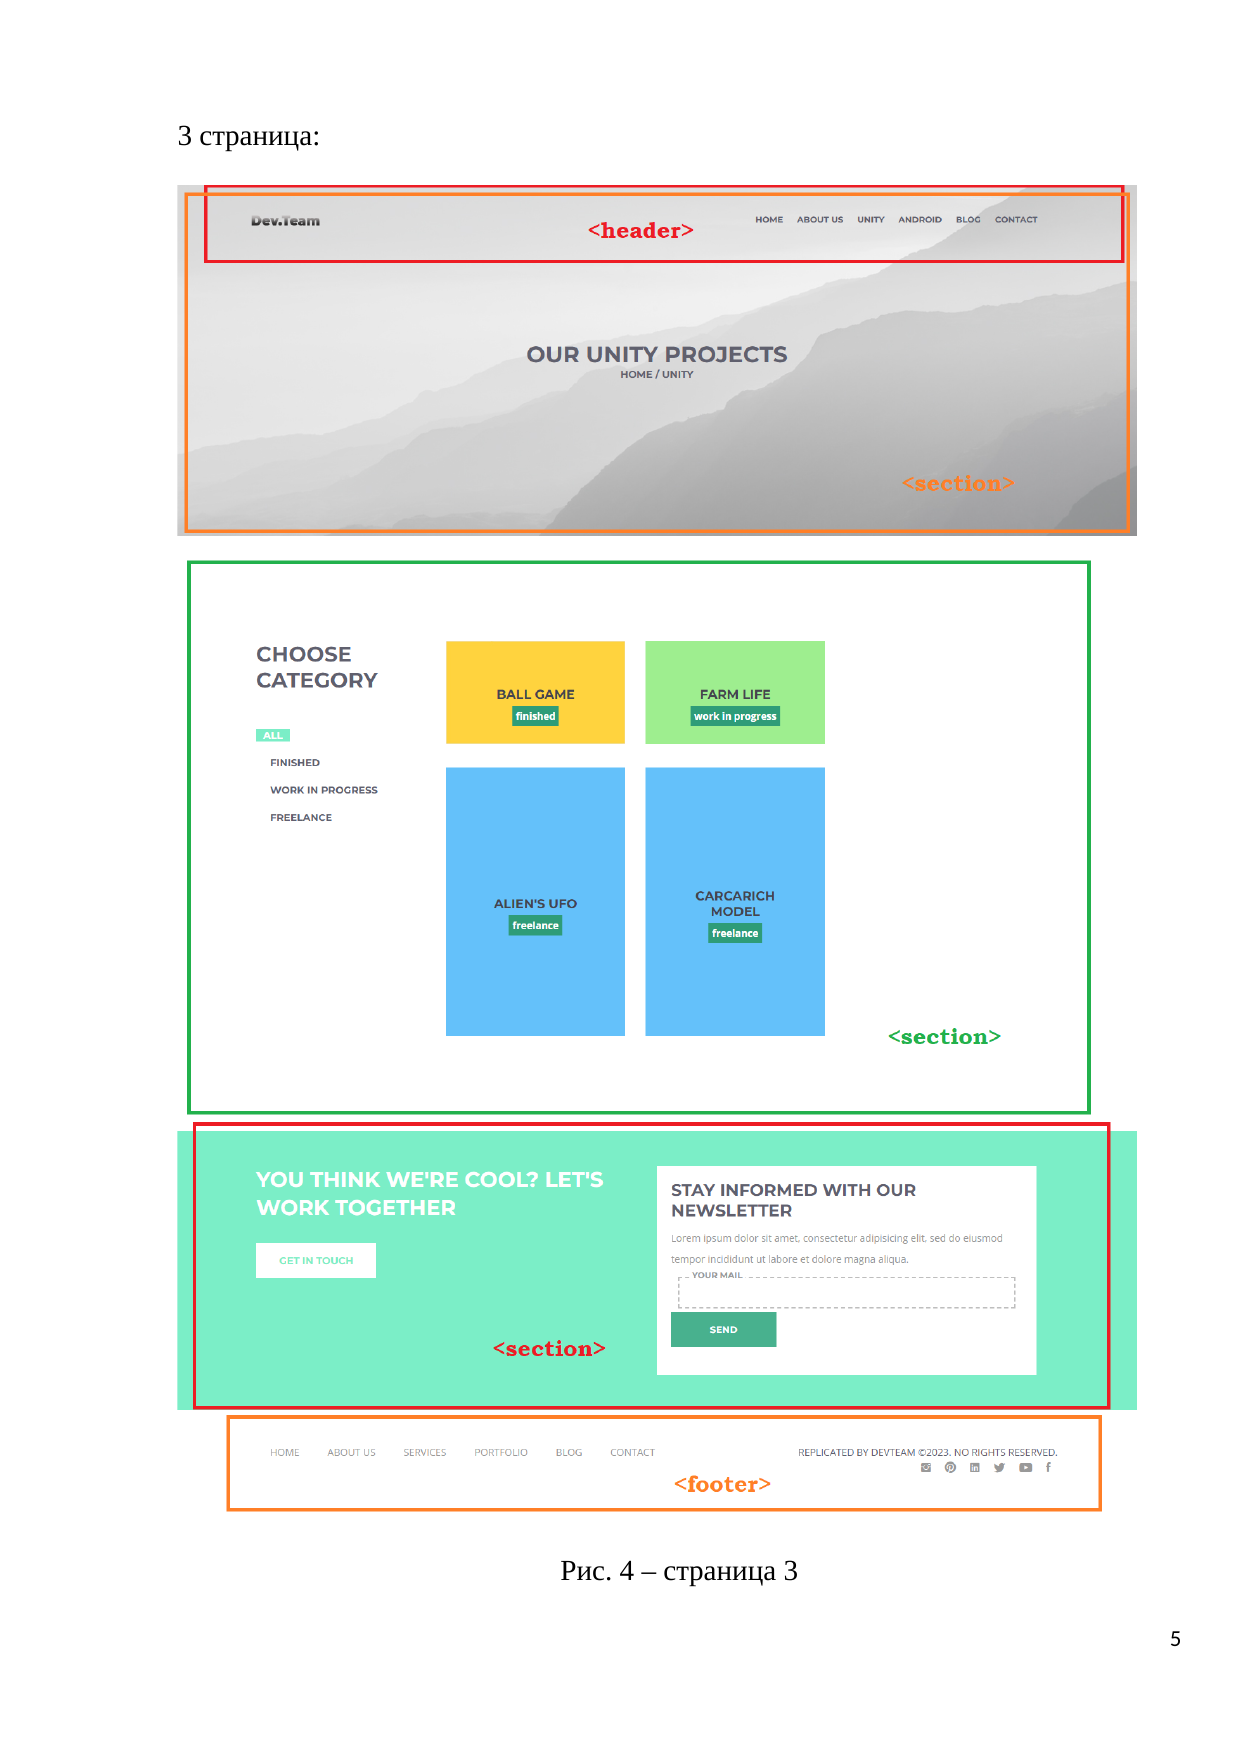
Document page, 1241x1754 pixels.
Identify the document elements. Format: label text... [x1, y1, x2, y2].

text Рис. 4 – страница 3 [177, 1553, 1181, 1587]
text 3 страница: [177, 118, 1181, 152]
picture [177, 185, 1141, 1523]
